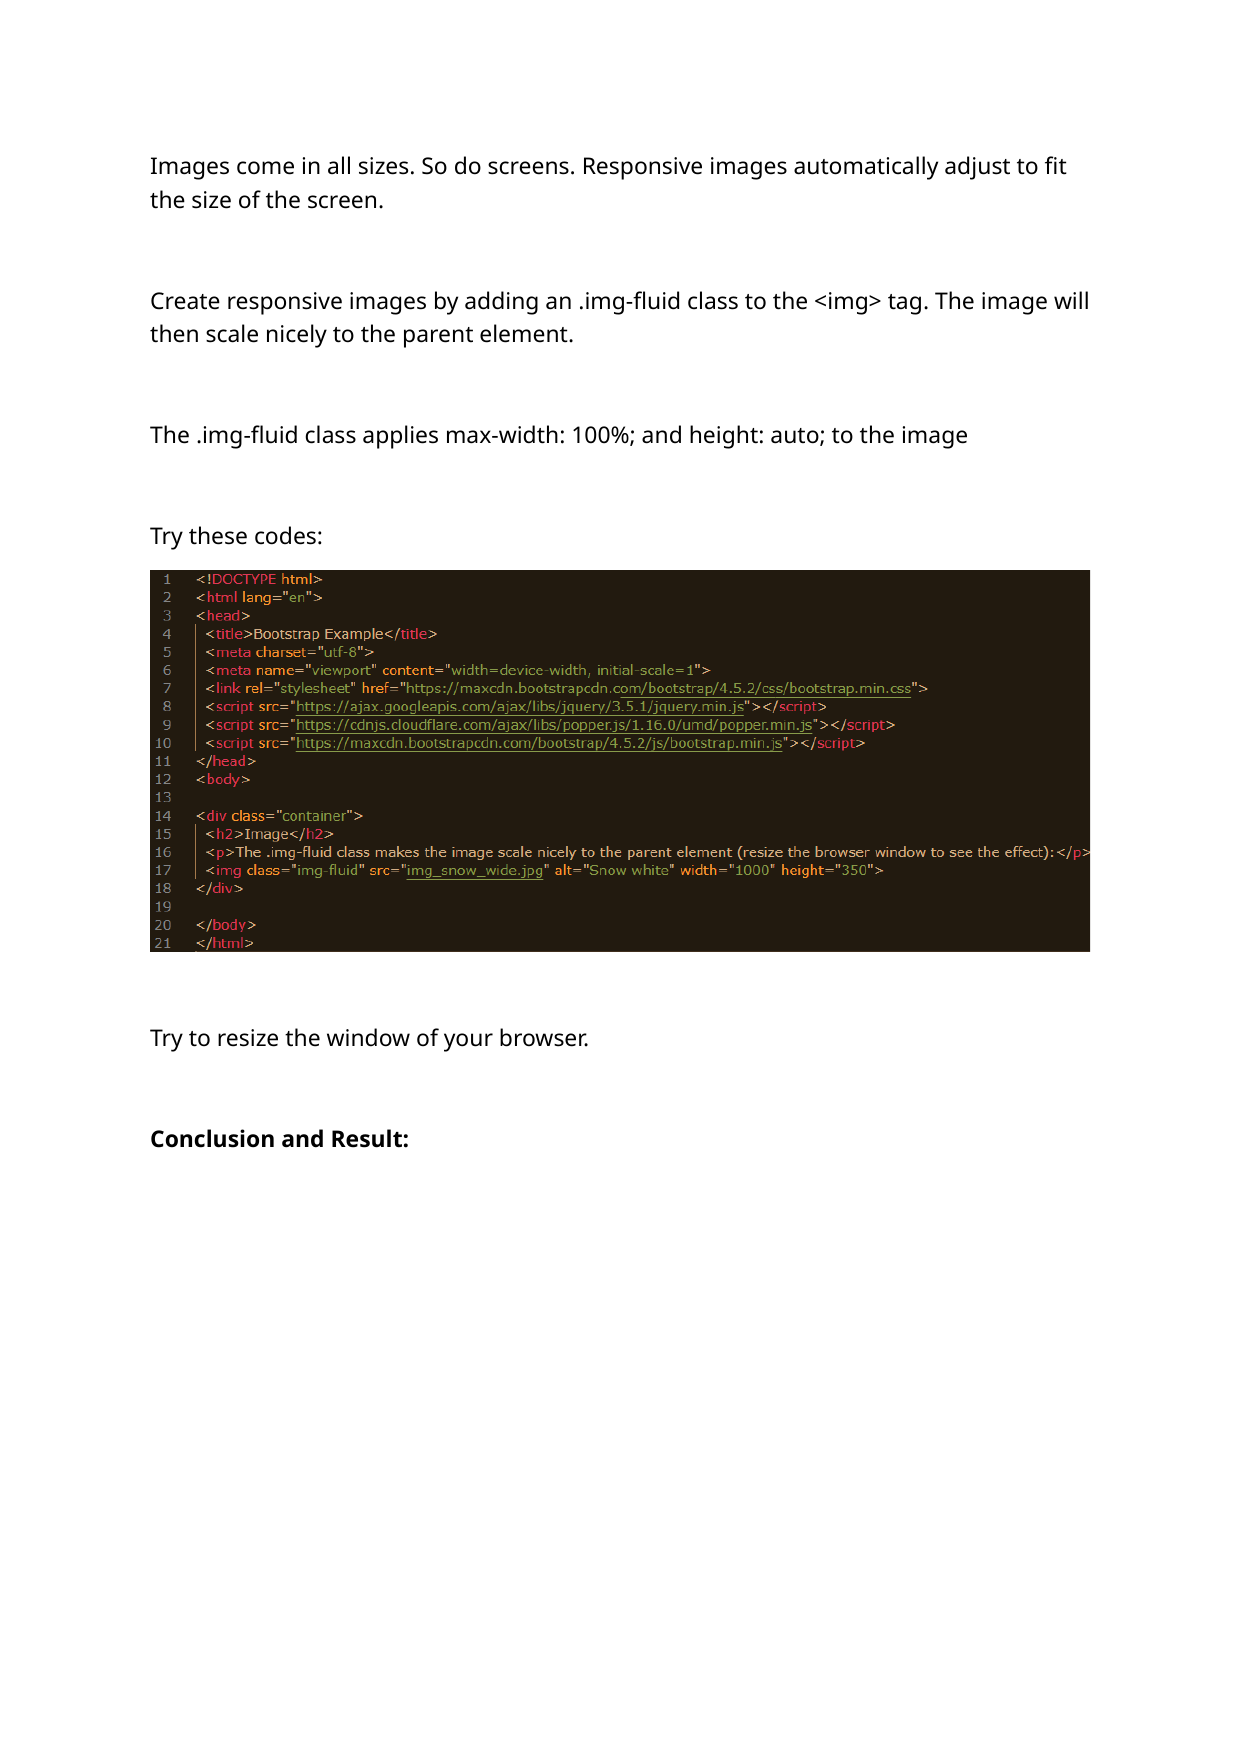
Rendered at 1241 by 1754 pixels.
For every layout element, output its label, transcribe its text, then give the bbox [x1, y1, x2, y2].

text Images come in all sizes. So do screens. Responsive images automatically adjust to fit the size of the screen. [150, 150, 1090, 215]
picture [150, 570, 1091, 952]
text Try to resize the window of your browser. [150, 1022, 1090, 1053]
text Conclusion and Result: [150, 1122, 1090, 1154]
text Try these codes: [150, 520, 1090, 551]
text Create responsive images by adding an .img-fluid class to the <img> tag. The image will then scale nicely to the parent element. [150, 284, 1090, 349]
text The .img-fluid class applies max-width: 100%; and height: auto; to the image [150, 419, 1090, 450]
